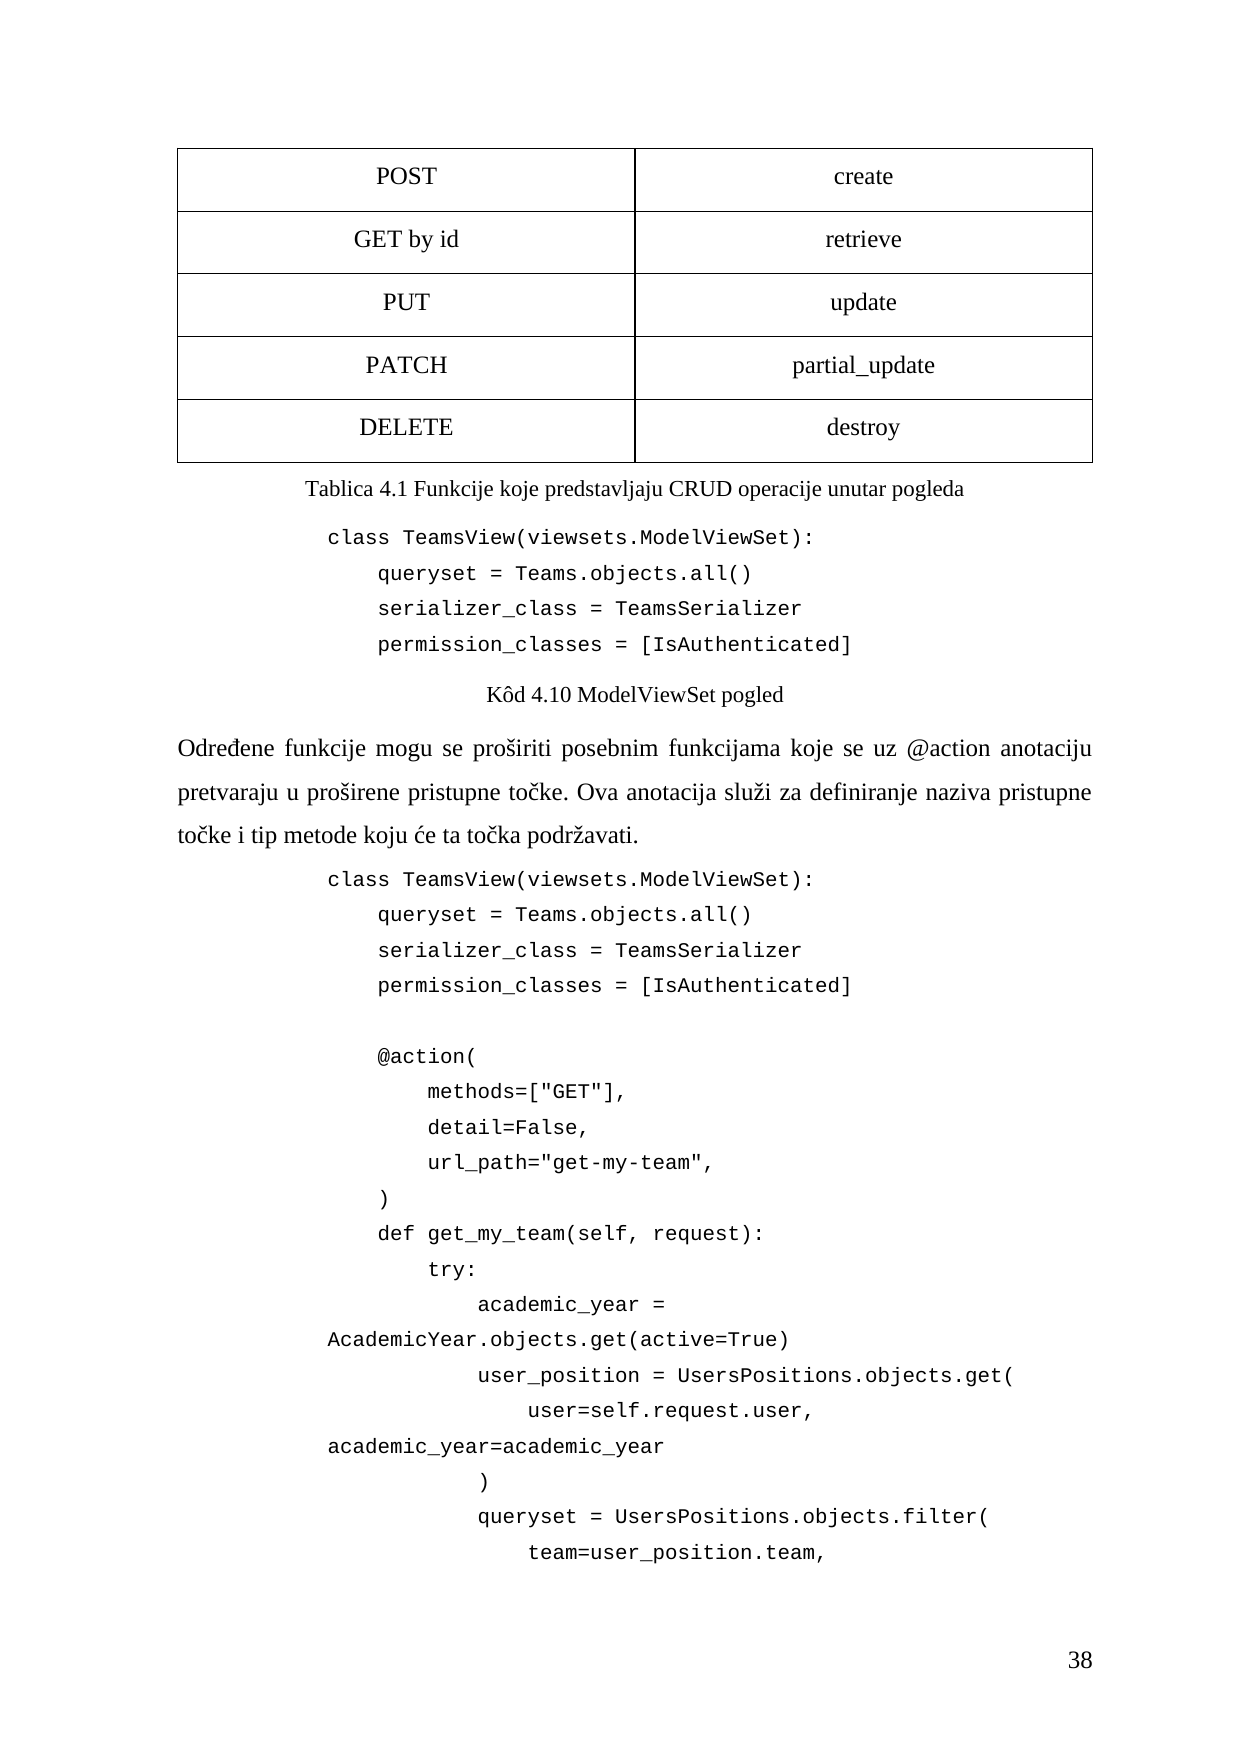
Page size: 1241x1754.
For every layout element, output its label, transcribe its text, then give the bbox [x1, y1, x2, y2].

text try: [327, 1259, 1092, 1282]
text Određene funkcije mogu se proširiti posebnim funkcijama koje se uz @action anotaciju pretvaraju u proširene pristupne točke. Ova anotacija služi za definiranje naziva pristupne točke i tip metode koju će ta točka podržavati. [177, 733, 1092, 848]
text ) [327, 1471, 1092, 1495]
text permission_classes = [IsAuthenticated] [327, 633, 1092, 657]
text user=self.request.user, academic_year=academic_year [327, 1400, 1092, 1459]
text Kôd 4.10 ModelViewSet pogled [177, 681, 1092, 708]
text url_path="get-my-team", [327, 1152, 1092, 1176]
table_cell DELETE [178, 400, 634, 462]
table_cell PUT [178, 274, 634, 336]
text class TeamsView(viewsets.ModelViewSet): [327, 869, 1092, 893]
text team=user_position.team, [327, 1542, 1092, 1566]
table_cell create [636, 149, 1092, 211]
text academic_year = AcademicYear.objects.get(active=True) [327, 1294, 1092, 1353]
table_cell update [636, 274, 1092, 336]
table_cell PATCH [178, 337, 634, 399]
table_cell partial_update [636, 337, 1092, 399]
text permission_classes = [IsAuthenticated] [327, 975, 1092, 999]
text queryset = Teams.objects.all() [327, 563, 1092, 586]
table_cell POST [178, 149, 634, 211]
text class TeamsView(viewsets.ModelViewSet): [327, 527, 1092, 551]
text queryset = UsersPositions.objects.filter( [327, 1507, 1092, 1530]
text serializer_class = TeamsSerializer [327, 598, 1092, 622]
table_cell retrieve [636, 212, 1092, 273]
table_cell destroy [636, 400, 1092, 462]
table_cell GET by id [178, 212, 634, 273]
text Tablica 4.1 Funkcije koje predstavljaju CRUD operacije unutar pogleda [177, 475, 1092, 502]
text user_position = UsersPositions.objects.get( [327, 1365, 1092, 1388]
text def get_my_team(self, request): [327, 1223, 1092, 1247]
text serializer_class = TeamsSerializer [327, 940, 1092, 963]
text queryset = Teams.objects.all() [327, 904, 1092, 928]
text detail=False, [327, 1117, 1092, 1141]
text methods=["GET"], [327, 1082, 1092, 1105]
text ) [327, 1188, 1092, 1211]
text @action( [327, 1046, 1092, 1070]
